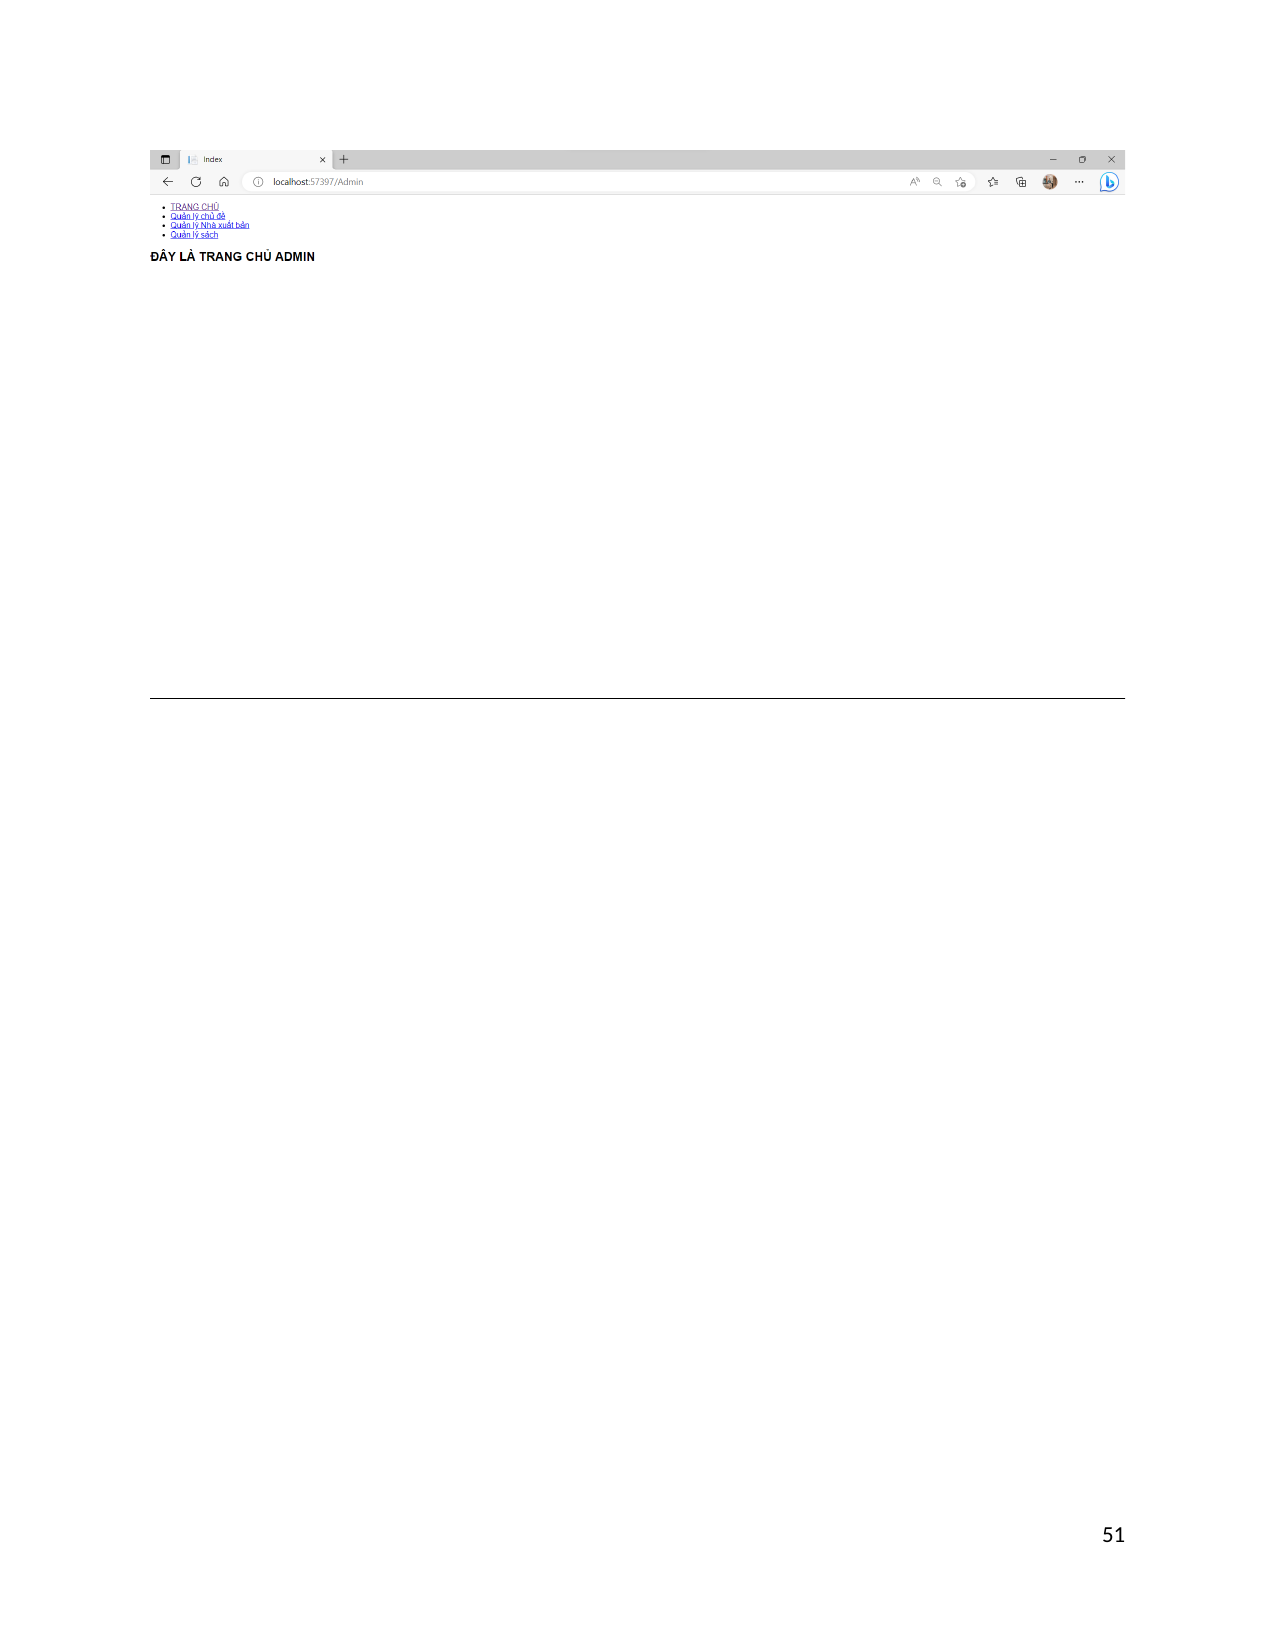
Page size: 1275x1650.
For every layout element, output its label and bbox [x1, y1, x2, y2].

picture [150, 150, 1125, 699]
